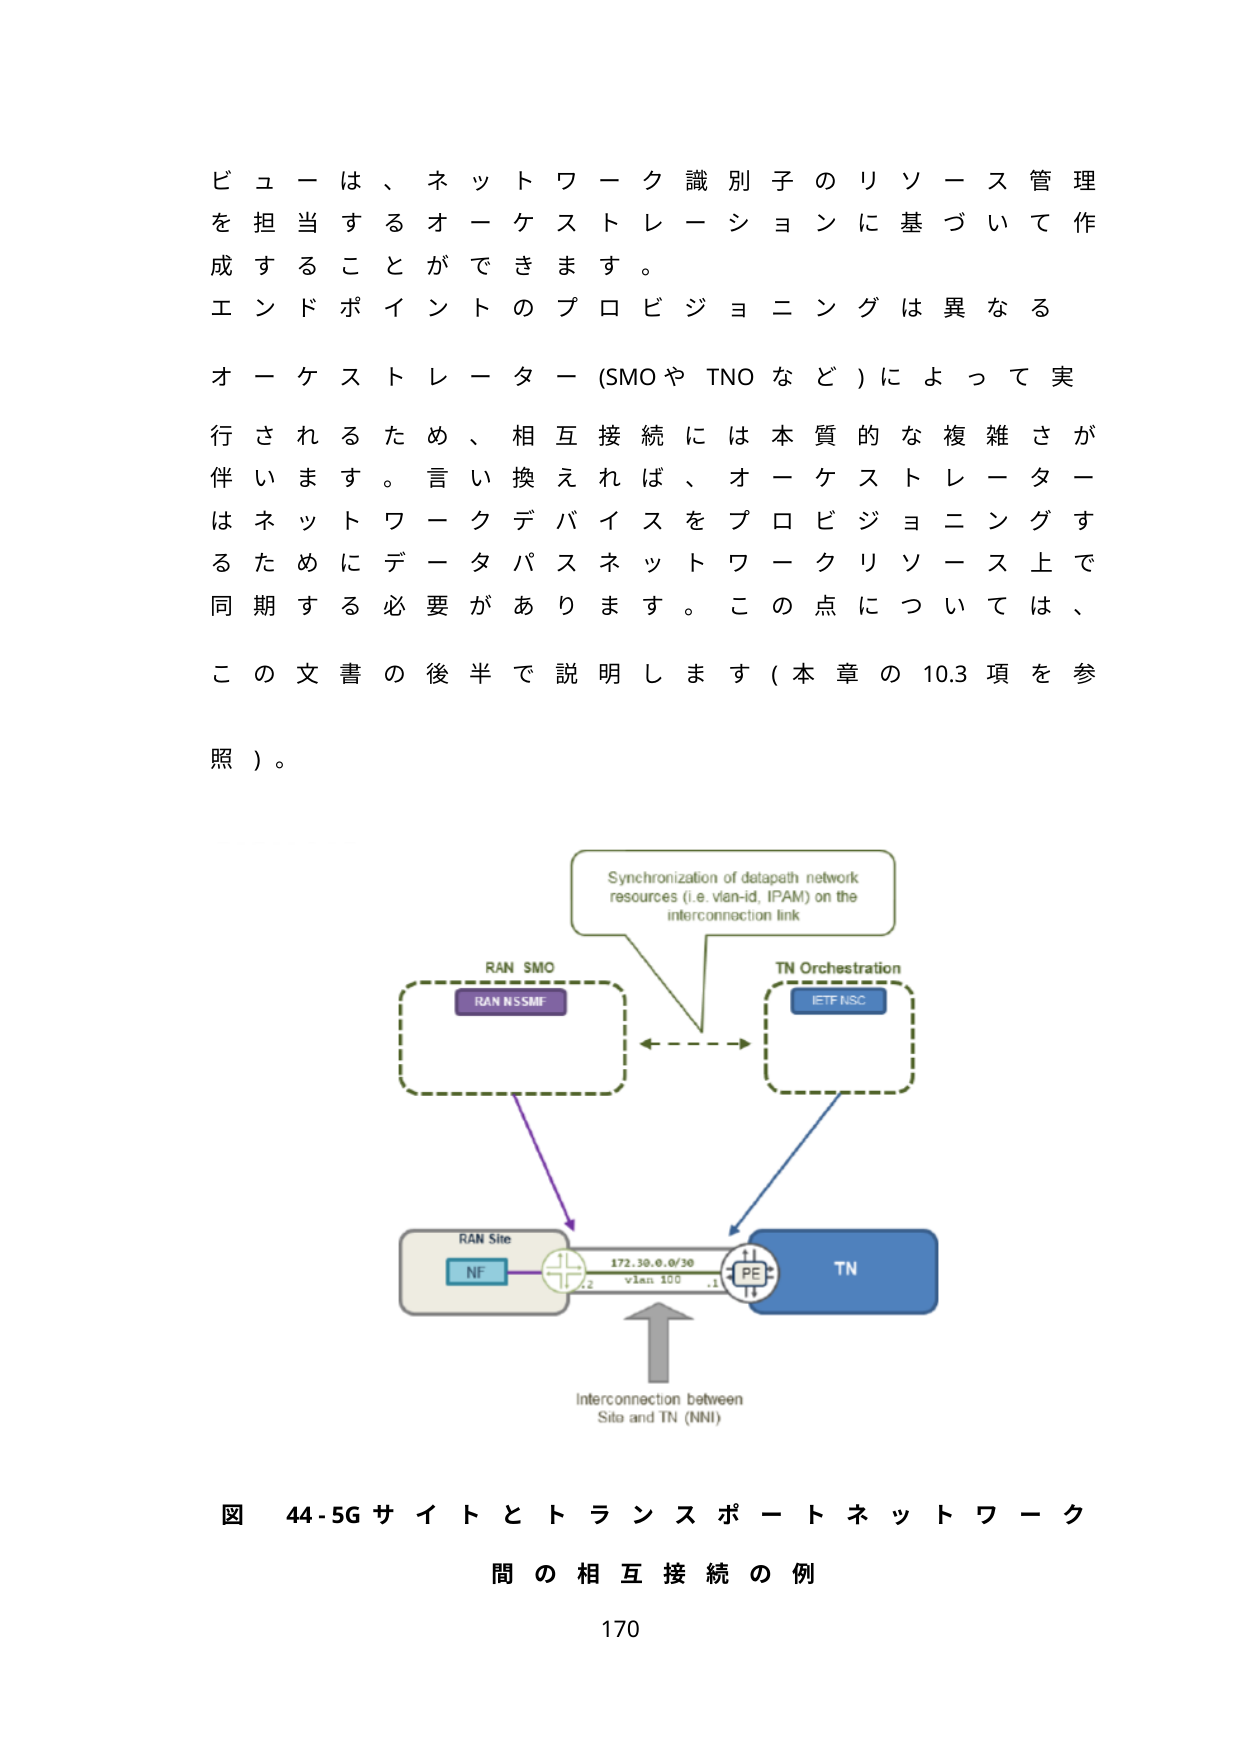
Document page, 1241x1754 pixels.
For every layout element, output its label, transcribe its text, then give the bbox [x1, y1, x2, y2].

text エンドポイントのプロビジョニングは異なるオーケストレーター(SMOやTNOなど)によって実行されるため、相互接続には本質的な複雑さが伴います。言い換えれば、オーケストレーターはネットワークデバイスをプロビジョニングするためにデータパスネットワークリソース上で同期する必要があります。この点については、この文書の後半で説明します(本章の10.3項を参照)。 [198, 290, 1116, 791]
picture [210, 842, 1139, 1441]
text 図 44 - 5Gサイトとトランスポートネットワーク間の相互接続の例 [198, 1480, 1116, 1589]
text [198, 162, 1116, 281]
